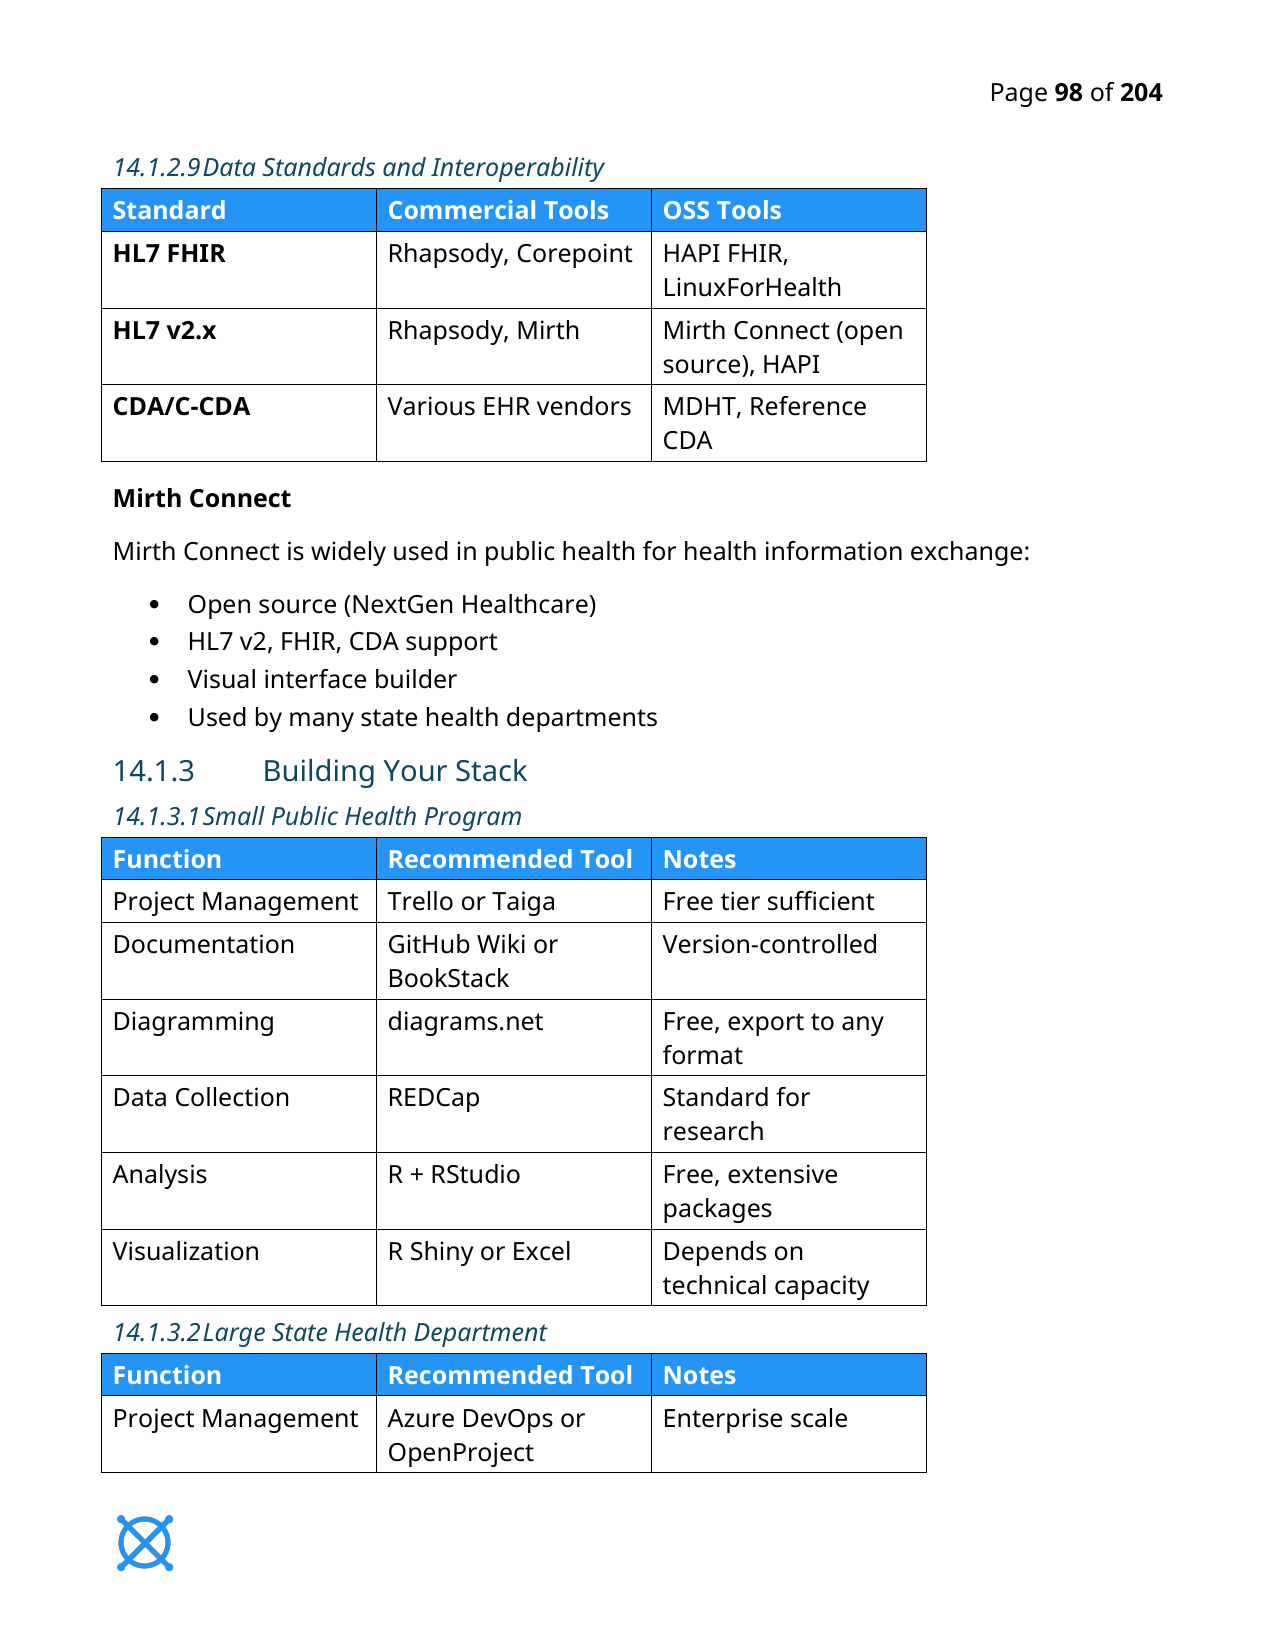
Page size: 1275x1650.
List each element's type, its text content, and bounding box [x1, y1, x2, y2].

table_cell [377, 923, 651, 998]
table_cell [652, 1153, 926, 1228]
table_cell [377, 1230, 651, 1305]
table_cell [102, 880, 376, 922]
subtitle Building Your Stack [112, 750, 1162, 790]
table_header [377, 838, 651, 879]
subtitle Small Public Health Program [112, 798, 1162, 832]
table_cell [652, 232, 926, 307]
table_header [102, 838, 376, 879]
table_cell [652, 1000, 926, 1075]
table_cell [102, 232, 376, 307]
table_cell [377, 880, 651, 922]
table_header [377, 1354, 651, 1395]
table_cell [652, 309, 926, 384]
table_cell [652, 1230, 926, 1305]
text Mirth Connect is widely used in public health for health information exchange: [112, 533, 1162, 567]
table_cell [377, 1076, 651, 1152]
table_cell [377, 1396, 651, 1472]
text Mirth Connect [112, 481, 1162, 515]
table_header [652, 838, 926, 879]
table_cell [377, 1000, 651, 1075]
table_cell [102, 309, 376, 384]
list Used by many state health departments [150, 700, 1162, 734]
subtitle Data Standards and Interoperability [112, 150, 1162, 184]
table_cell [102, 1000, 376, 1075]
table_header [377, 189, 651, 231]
list Open source (NextGen Healthcare) [150, 586, 1162, 620]
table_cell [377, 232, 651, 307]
list Visual interface builder [150, 662, 1162, 696]
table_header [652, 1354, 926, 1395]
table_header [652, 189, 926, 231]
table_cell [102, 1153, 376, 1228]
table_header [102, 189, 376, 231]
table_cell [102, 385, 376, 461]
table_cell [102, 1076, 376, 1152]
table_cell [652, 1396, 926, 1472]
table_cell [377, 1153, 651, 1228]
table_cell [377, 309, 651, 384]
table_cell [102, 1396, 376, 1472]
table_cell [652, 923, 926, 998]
picture [112, 1511, 177, 1575]
subtitle Large State Health Department [112, 1314, 1162, 1349]
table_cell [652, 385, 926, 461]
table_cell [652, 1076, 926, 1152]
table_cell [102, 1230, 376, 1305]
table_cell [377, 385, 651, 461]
list HL7 v2, FHIR, CDA support [150, 624, 1162, 658]
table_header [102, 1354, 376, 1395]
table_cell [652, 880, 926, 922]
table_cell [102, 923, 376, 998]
